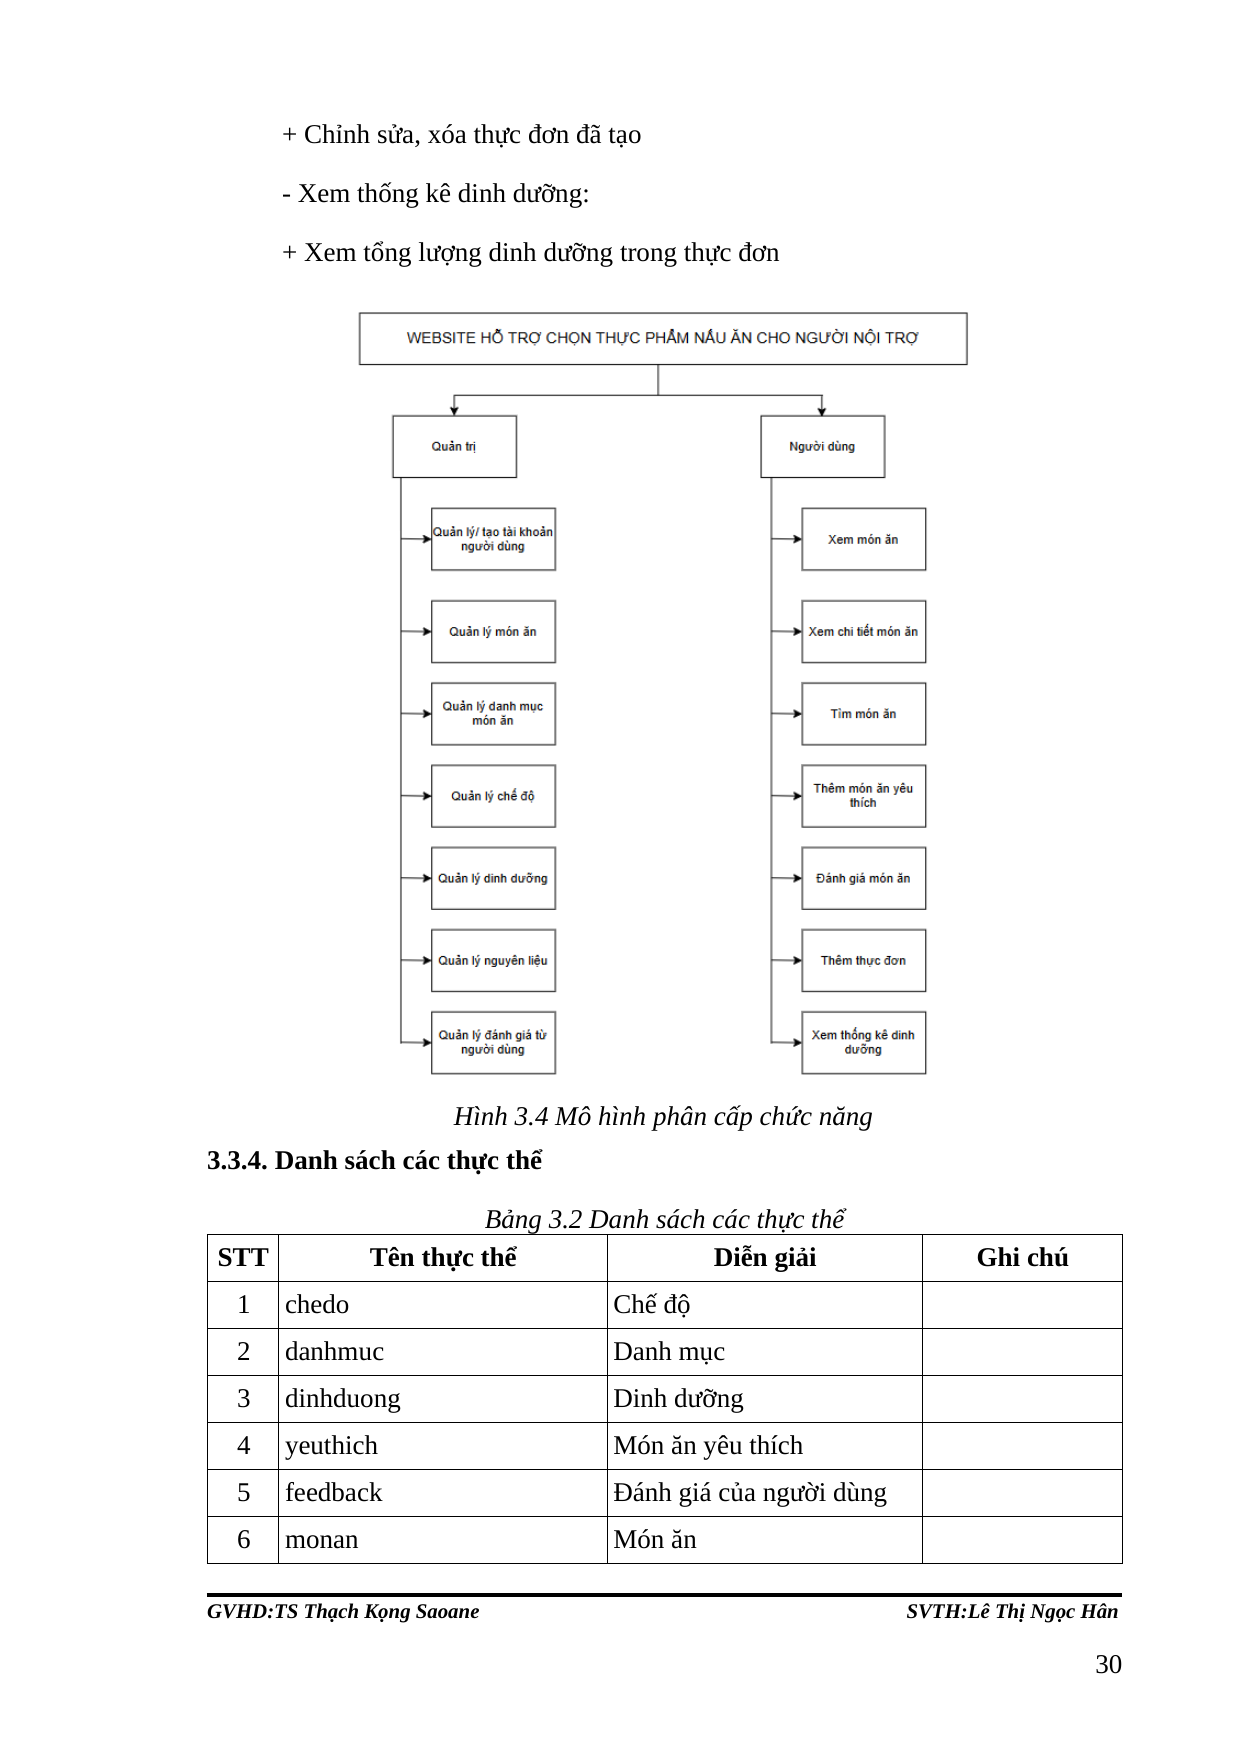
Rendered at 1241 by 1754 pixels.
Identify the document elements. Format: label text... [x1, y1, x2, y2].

table_cell [923, 1329, 1122, 1375]
table_cell Đánh giá của người dùng [608, 1470, 922, 1516]
table_cell [923, 1470, 1122, 1516]
table_cell [208, 1517, 278, 1563]
picture [339, 295, 990, 1081]
table_cell yeuthich [279, 1423, 607, 1469]
table_cell [208, 1282, 278, 1328]
subtitle Danh sách các thực thể [207, 1144, 1122, 1175]
text + Xem tổng lượng dinh dưỡng trong thực đơn [207, 236, 1122, 268]
table_cell [208, 1376, 278, 1422]
table_cell Món ăn yêu thích [608, 1423, 922, 1469]
table_cell Chế độ [608, 1282, 922, 1328]
table_cell feedback [279, 1470, 607, 1516]
text - Xem thống kê dinh dưỡng: [207, 177, 1122, 208]
table_header Diễn giải [608, 1235, 922, 1281]
table_header Ghi chú [923, 1235, 1122, 1281]
table_cell [923, 1517, 1122, 1563]
table_cell chedo [279, 1282, 607, 1328]
table_cell [208, 1470, 278, 1516]
text + Chỉnh sửa, xóa thực đơn đã tạo [207, 118, 1122, 149]
table_cell [923, 1423, 1122, 1469]
table_cell [923, 1282, 1122, 1328]
table_header Tên thực thể [279, 1235, 607, 1281]
table_header STT [208, 1235, 278, 1281]
table_cell dinhduong [279, 1376, 607, 1422]
table_cell monan [279, 1517, 607, 1563]
table_cell danhmuc [279, 1329, 607, 1375]
table_cell Món ăn [608, 1517, 922, 1563]
table_cell [208, 1329, 278, 1375]
table_cell Danh mục [608, 1329, 922, 1375]
table_cell Dinh dưỡng [608, 1376, 922, 1422]
table_cell [923, 1376, 1122, 1422]
table_cell [208, 1423, 278, 1469]
